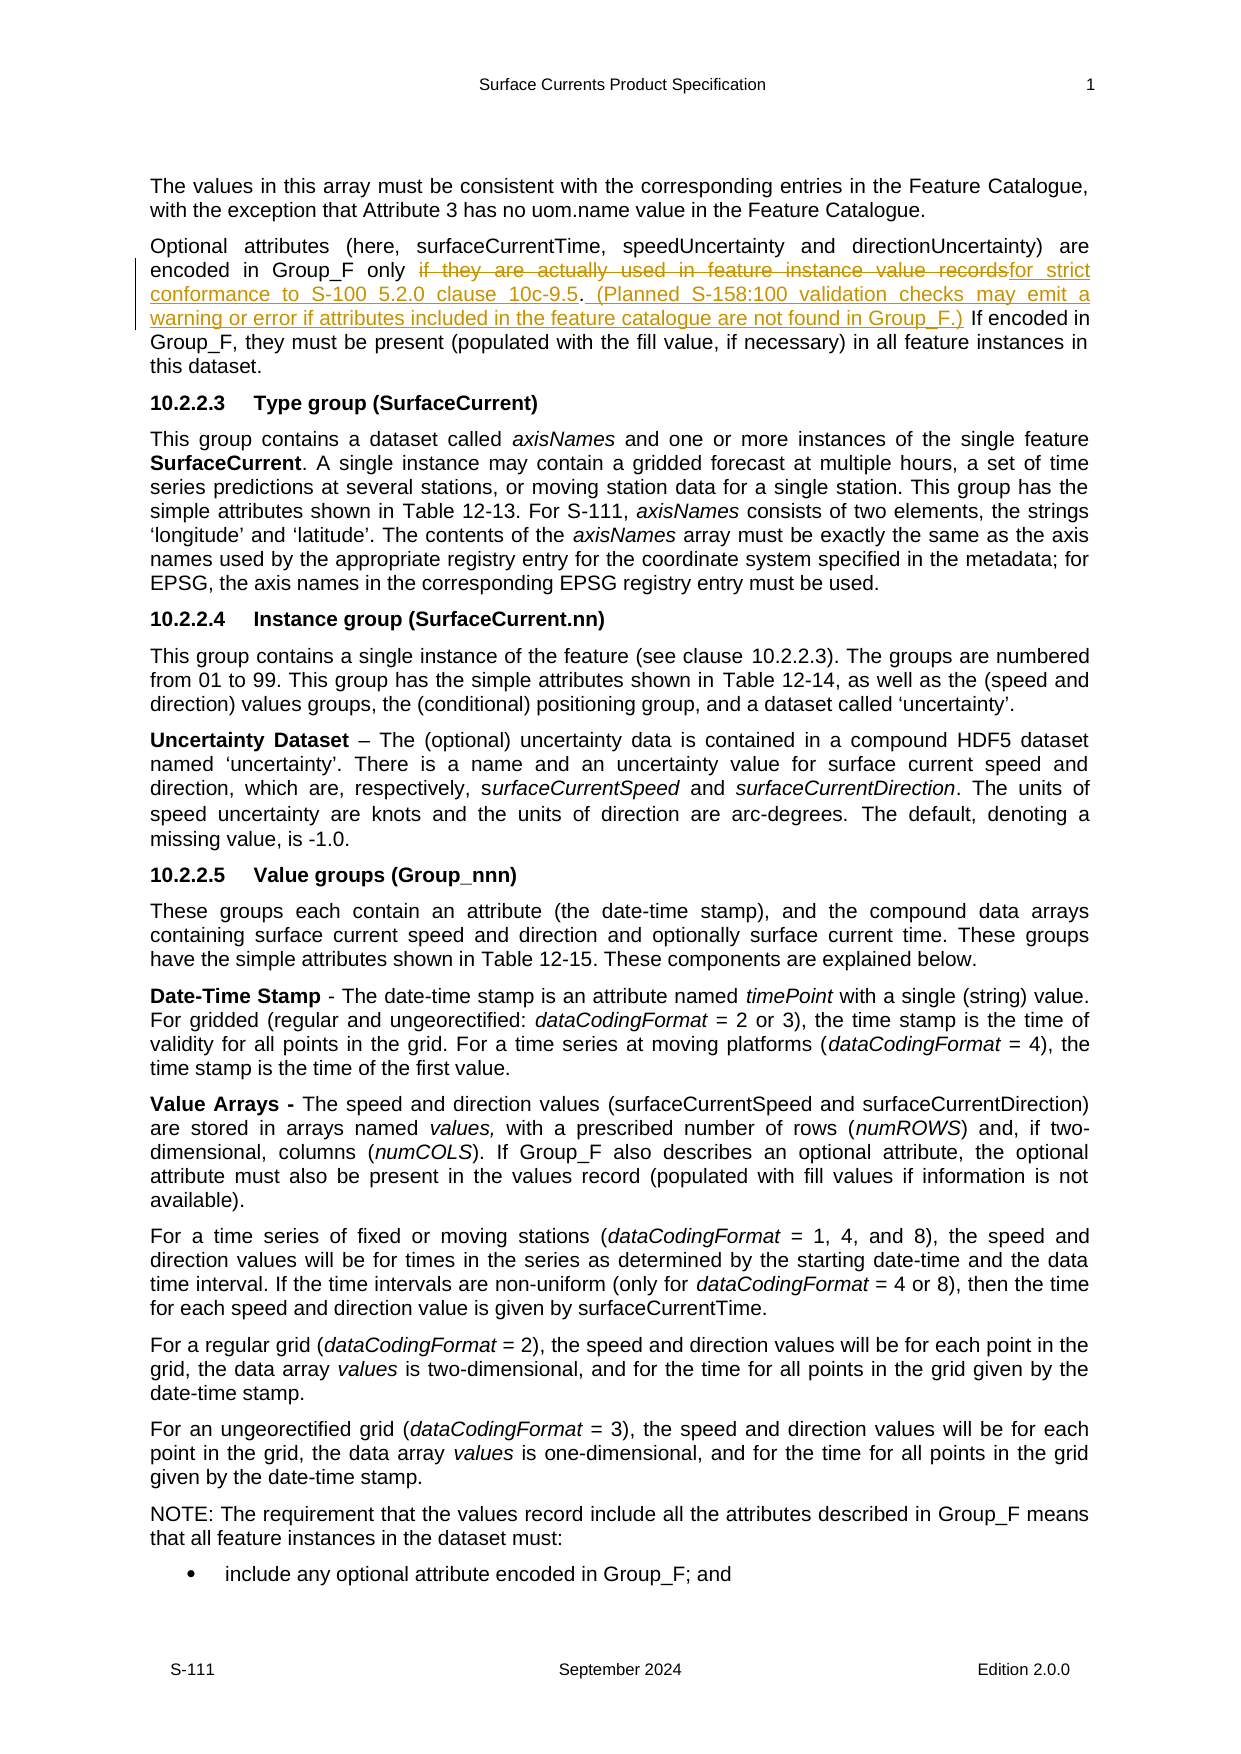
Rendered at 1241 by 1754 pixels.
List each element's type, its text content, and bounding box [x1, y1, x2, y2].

subtitle Type group (SurfaceCurrent) [150, 391, 1090, 414]
text For an ungeorectified grid (dataCodingFormat = 3), the speed and direction values will be for each point in the grid, the data array values is one-dimensional, and for the time for all points in the grid given by the date-time stamp. [150, 1417, 1090, 1489]
text For a time series of fixed or moving stations (dataCodingFormat = 1, 4, and 8), the speed and direction values will be for times in the series as determined by the starting date-time and the data time interval. If the time intervals are non-uniform (only for dataCodingFormat = 4 or 8), then the time for each speed and direction value is given by surfaceCurrentTime. [150, 1224, 1090, 1320]
text Date-Time Stamp - The date-time stamp is an attribute named timePoint with a single (string) value. For gridded (regular and ungeorectified: dataCodingFormat = 2 or 3), the time stamp is the time of validity for all points in the grid. For a time series at moving platforms (dataCodingFormat = 4), the time stamp is the time of the first value. [150, 984, 1090, 1079]
subtitle Instance group (SurfaceCurrent.nn) [150, 607, 1090, 631]
text Optional attributes (here, surfaceCurrentTime, speedUncertainty and directionUncertainty) are encoded in Group_F only . If encoded in Group_F, they must be present (populated with the fill value, if necessary) in all feature instances in this dataset. [150, 234, 1090, 378]
text The values in this array must be consistent with the corresponding entries in the Feature Catalogue, with the exception that Attribute 3 has no uom.name value in the Feature Catalogue. [150, 174, 1090, 222]
text Uncertainty Dataset – The (optional) uncertainty data is contained in a compound HDF5 dataset named ‘uncertainty’. There is a name and an uncertainty value for surface current speed and direction, which are, respectively, surfaceCurrentSpeed and surfaceCurrentDirection. The units of speed uncertainty are knots and the units of direction are arc-degrees. The default, denoting a missing value, is -1.0. [150, 728, 1090, 850]
text NOTE: The requirement that the values record include all the attributes described in Group_F means that all feature instances in the dataset must: [150, 1501, 1090, 1549]
text For a regular grid (dataCodingFormat = 2), the speed and direction values will be for each point in the grid, the data array values is two-dimensional, and for the time for all points in the grid given by the date-time stamp. [150, 1333, 1090, 1404]
text Value Arrays - The speed and direction values (surfaceCurrentSpeed and surfaceCurrentDirection) are stored in arrays named values, with a prescribed number of rows (numROWS) and, if two-dimensional, columns (numCOLS). If Group_F also describes an optional attribute, the optional attribute must also be present in the values record (populated with fill values if information is not available). [150, 1092, 1090, 1212]
subtitle Value groups (Group_nnn) [150, 863, 1090, 887]
list include any optional attribute encoded in Group_F; and [187, 1562, 1090, 1586]
